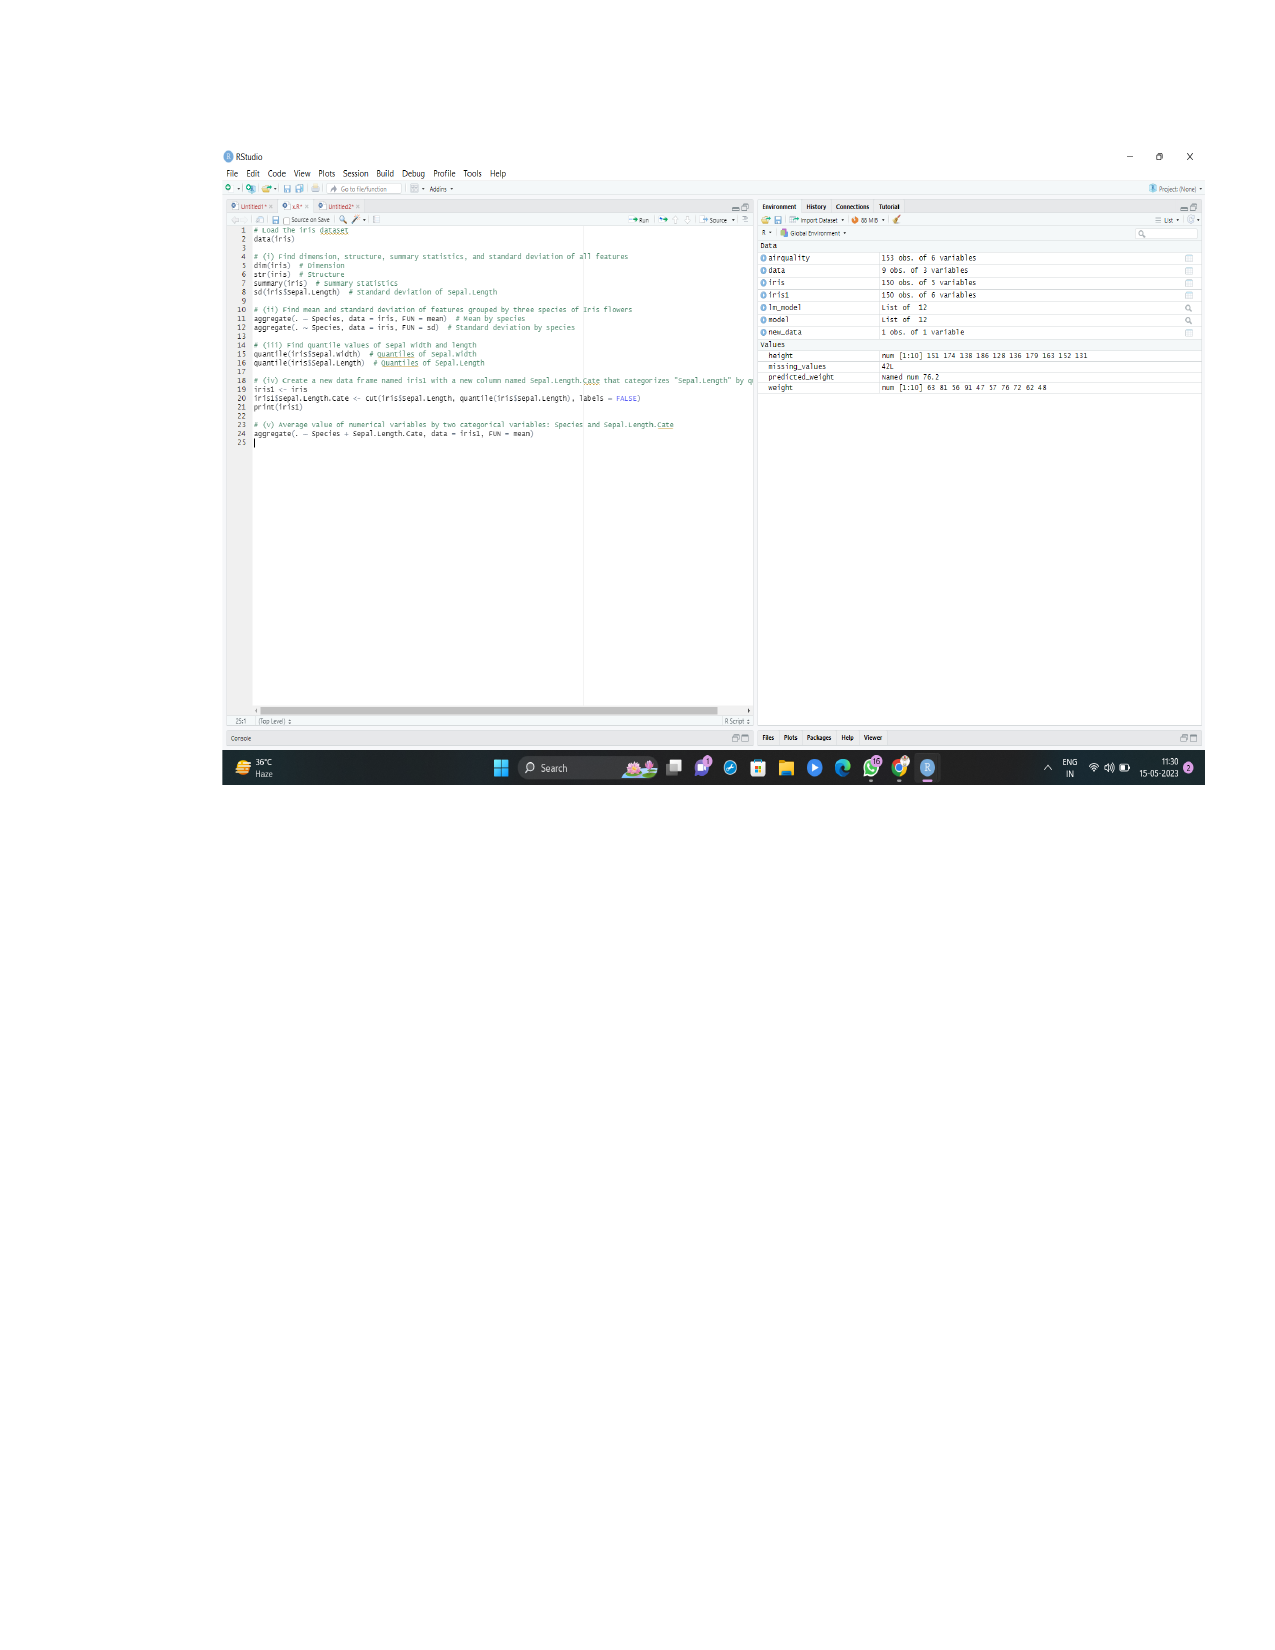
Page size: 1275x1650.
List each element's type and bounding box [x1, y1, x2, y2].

picture [222, 148, 1205, 785]
